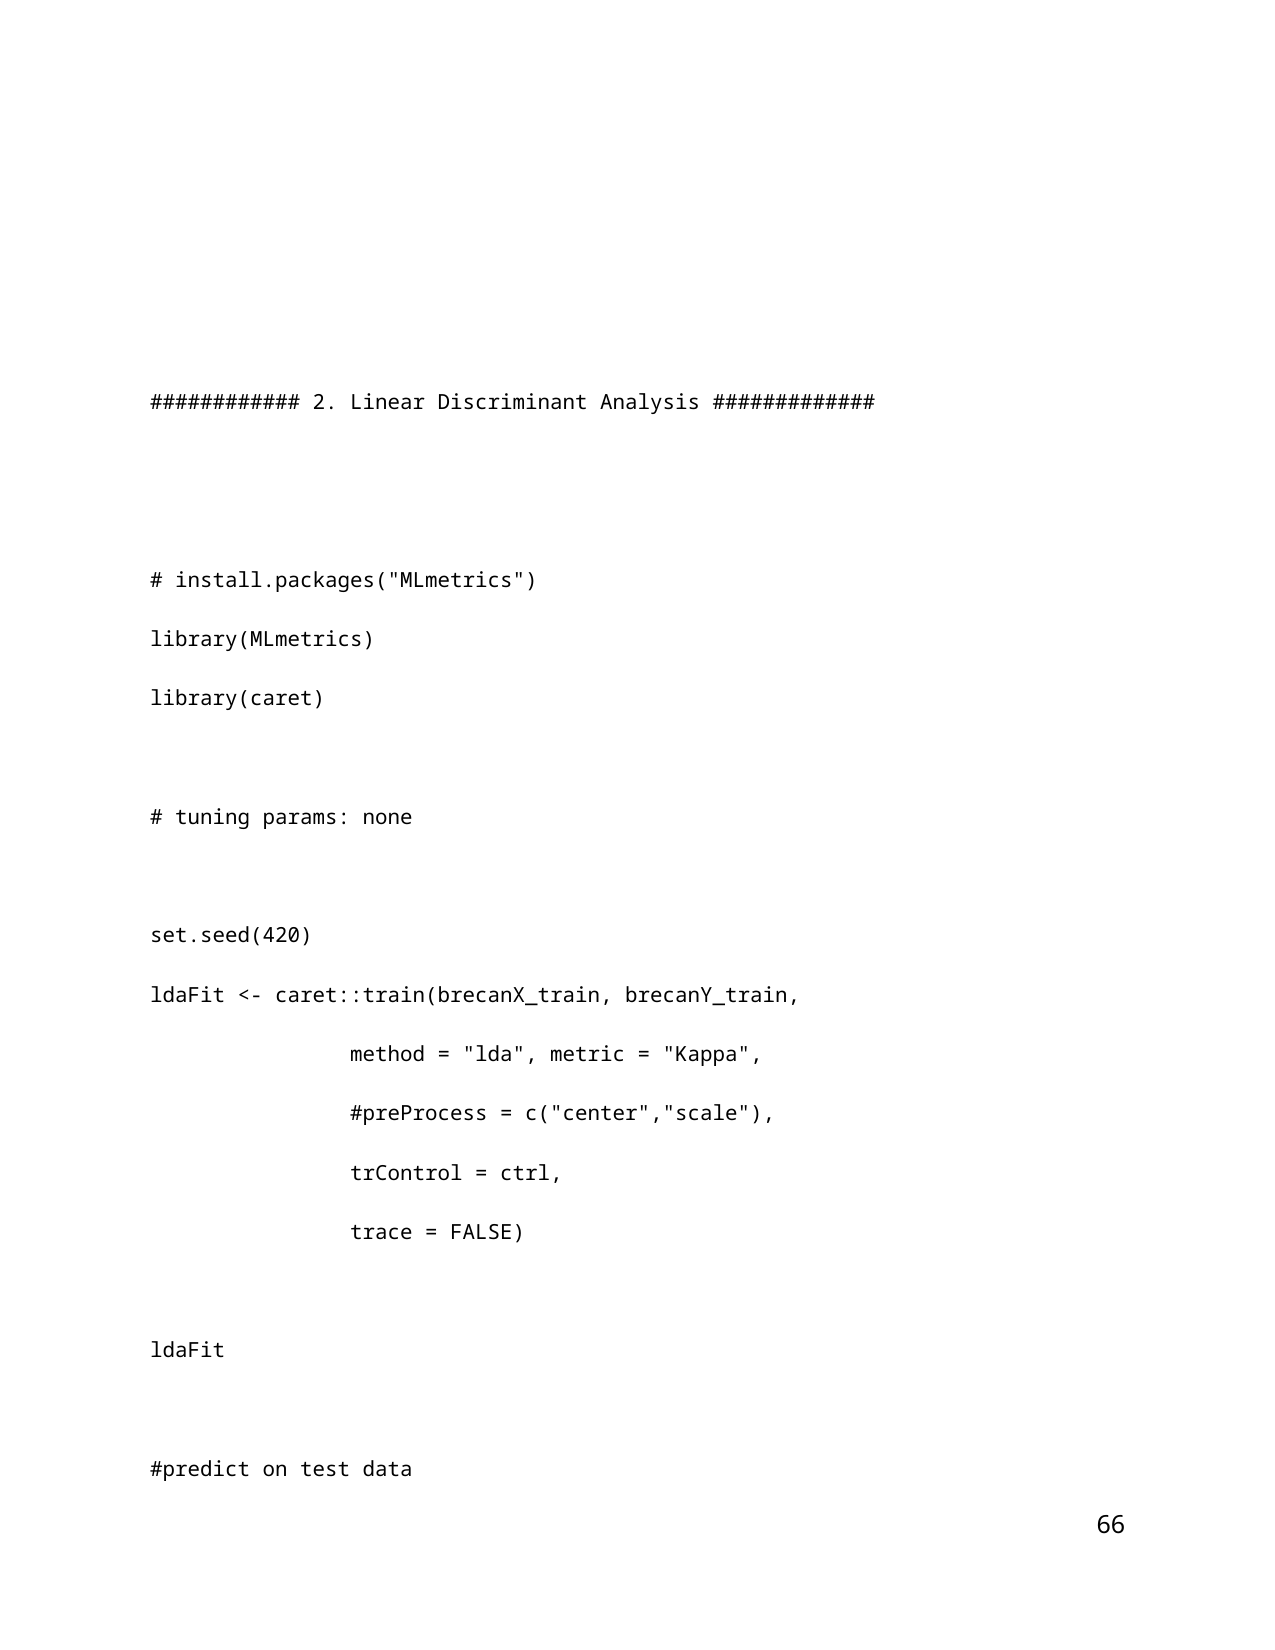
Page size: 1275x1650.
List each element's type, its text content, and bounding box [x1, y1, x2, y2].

subtitle ############ 2. Linear Discriminant Analysis ############# [150, 387, 1125, 416]
subtitle # tuning params: none [150, 802, 1125, 830]
subtitle library(MLmetrics) [150, 624, 1125, 653]
subtitle trControl = ctrl, [150, 1158, 1125, 1186]
subtitle #preProcess = c("center","scale"), [150, 1098, 1125, 1127]
subtitle ldaFit <- caret::train(brecanX_train, brecanY_train, [150, 980, 1125, 1008]
subtitle method = "lda", metric = "Kappa", [150, 1039, 1125, 1067]
subtitle library(caret) [150, 683, 1125, 712]
subtitle ldaFit [150, 1335, 1125, 1364]
subtitle # install.packages("MLmetrics") [150, 565, 1125, 593]
subtitle #predict on test data [150, 1454, 1125, 1482]
subtitle set.seed(420) [150, 921, 1125, 949]
subtitle trace = FALSE) [150, 1217, 1125, 1245]
